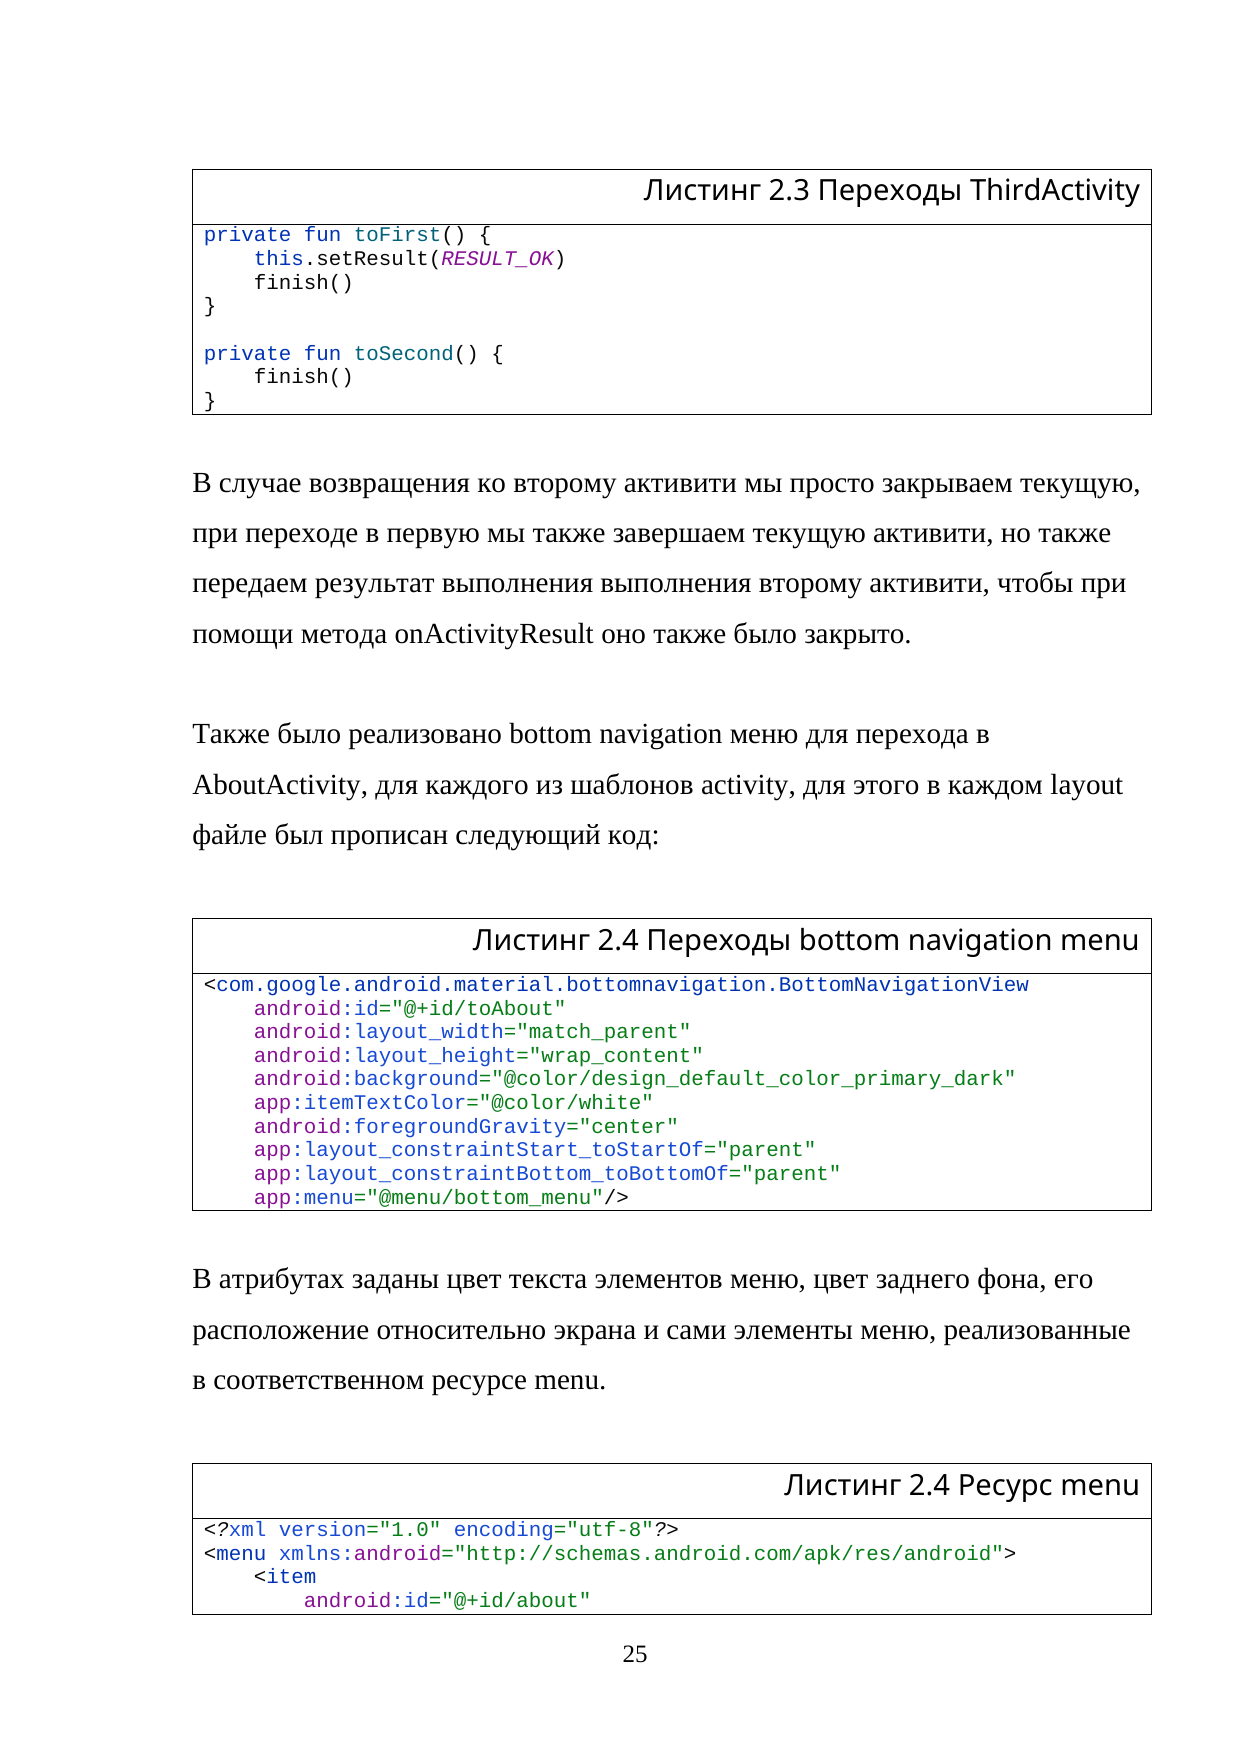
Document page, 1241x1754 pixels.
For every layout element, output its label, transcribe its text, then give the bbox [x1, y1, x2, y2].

text В случае возвращения ко второму активити мы просто закрываем текущую, при переходе в первую мы также завершаем текущую активити, но также передаем результат выполнения выполнения второму активити, чтобы при помощи метода onActivityResult оно также было закрыто. [192, 465, 1152, 649]
table_header Листинг 2.3 Переходы ThirdActivity [193, 170, 1151, 223]
text В атрибутах заданы цвет текста элементов меню, цвет заднего фона, его расположение относительно экрана и сами элементы меню, реализованные в соответственном ресурсе menu. [192, 1262, 1152, 1396]
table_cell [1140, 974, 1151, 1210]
table_header Листинг 2.4 Переходы bottom navigation menu [193, 919, 1151, 973]
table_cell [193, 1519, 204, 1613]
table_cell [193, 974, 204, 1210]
table_header Листинг 2.4 Ресурс menu [193, 1464, 1151, 1518]
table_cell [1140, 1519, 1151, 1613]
text Также было реализовано bottom navigation меню для перехода в AboutActivity, для каждого из шаблонов activity, для этого в каждом layout файле был прописан следующий код: [192, 717, 1152, 851]
